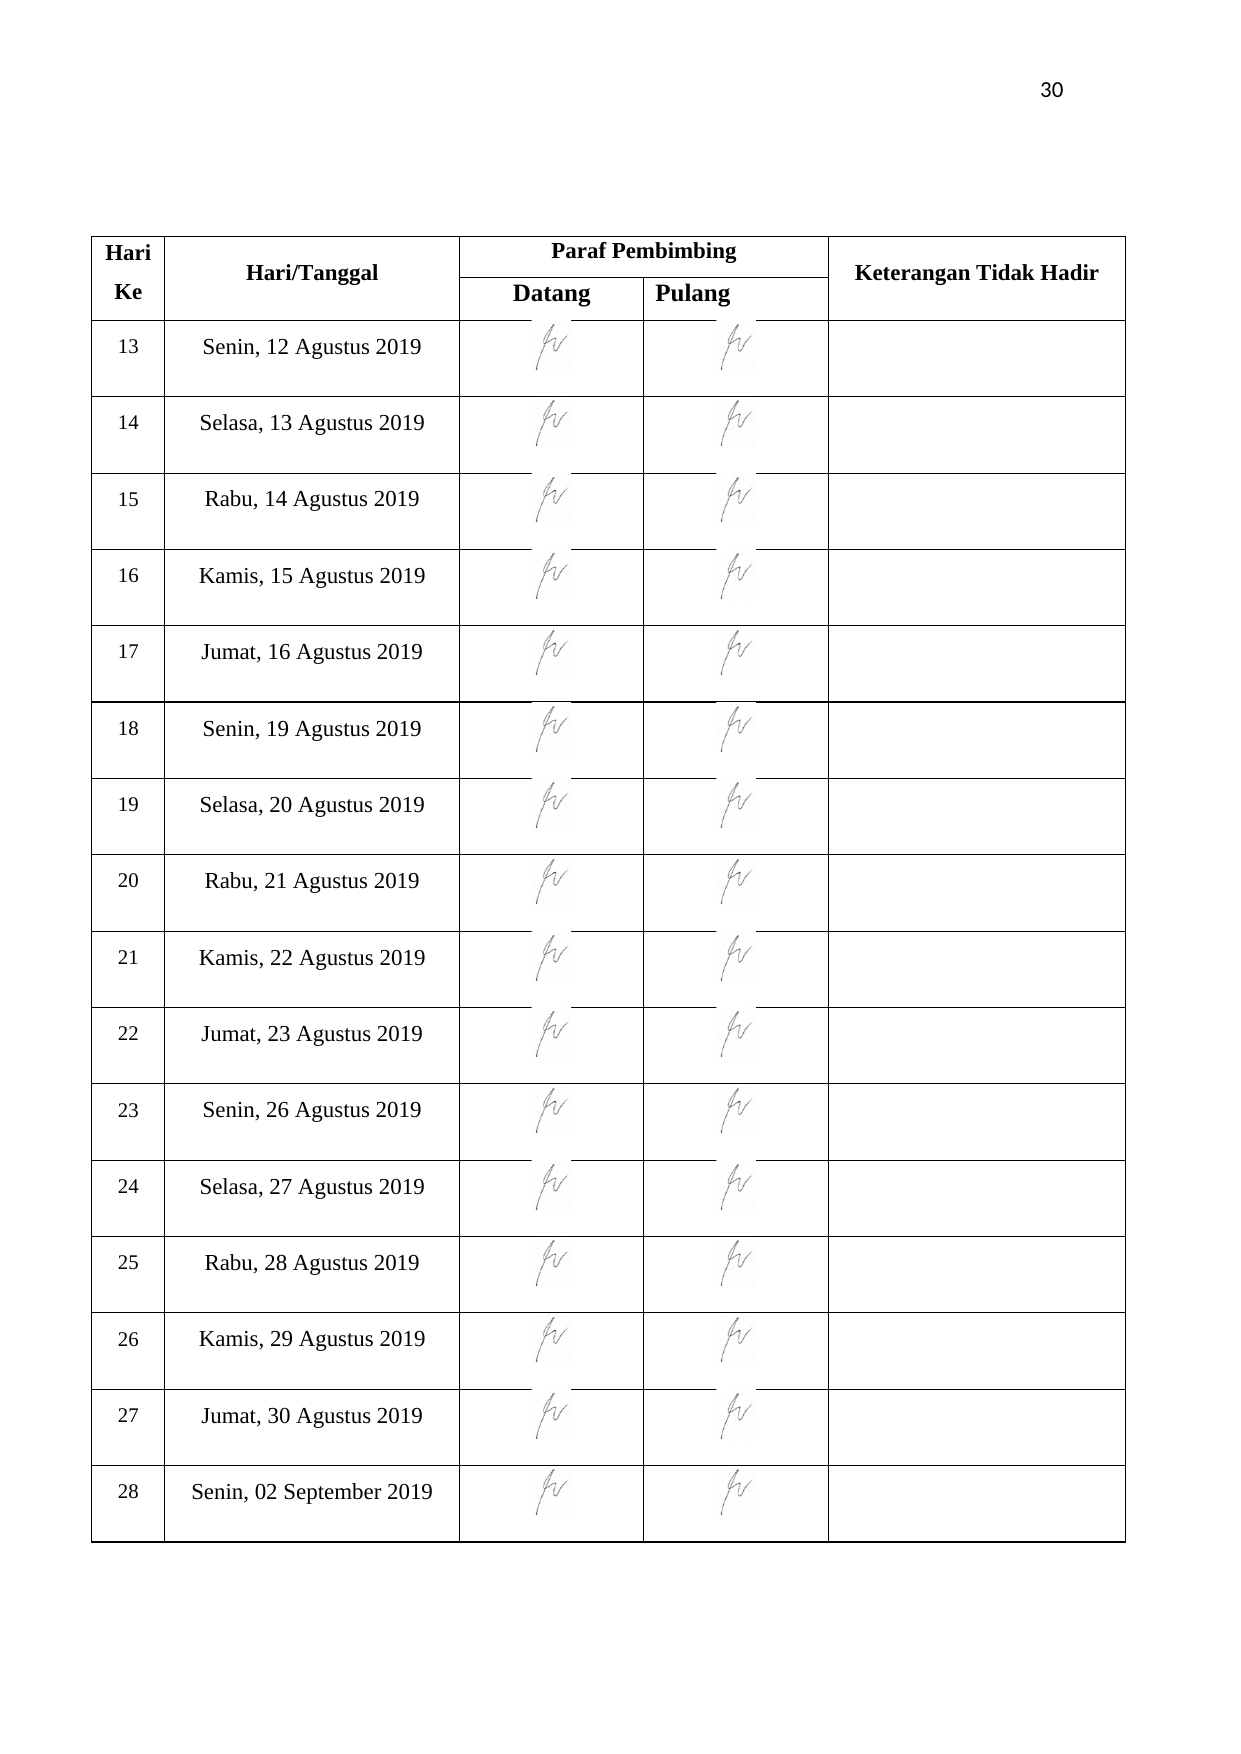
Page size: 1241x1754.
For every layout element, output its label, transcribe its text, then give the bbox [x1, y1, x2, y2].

picture [716, 473, 756, 524]
picture [531, 626, 572, 677]
table_cell [829, 779, 1125, 854]
table_cell [829, 321, 1125, 396]
table_cell [644, 855, 828, 931]
table_cell [644, 1008, 828, 1083]
table_cell [644, 321, 828, 396]
picture [531, 1466, 572, 1517]
table_cell [460, 321, 643, 396]
picture [531, 1313, 572, 1364]
table_cell [644, 1390, 828, 1465]
picture [531, 549, 572, 601]
table_cell [644, 703, 828, 778]
table_cell [829, 1084, 1125, 1159]
table_cell [460, 703, 643, 778]
table_cell 27 [92, 1390, 164, 1465]
table_cell [460, 474, 643, 549]
table_cell Rabu, 14 Agustus 2019 [165, 474, 459, 549]
picture [716, 1084, 756, 1135]
picture [716, 1160, 756, 1212]
table_cell Jumat, 30 Agustus 2019 [165, 1390, 459, 1465]
table_cell Selasa, 20 Agustus 2019 [165, 779, 459, 854]
table_cell [644, 779, 828, 854]
table_cell 13 [92, 321, 164, 396]
picture [716, 1237, 756, 1288]
table_cell Kamis, 29 Agustus 2019 [165, 1313, 459, 1389]
picture [531, 473, 572, 524]
table_cell Senin, 19 Agustus 2019 [165, 703, 459, 778]
table_cell 15 [92, 474, 164, 549]
table_cell [644, 1313, 828, 1389]
table_cell [460, 779, 643, 854]
picture [531, 855, 572, 906]
table_cell [644, 397, 828, 472]
table_header Keterangan Tidak Hadir [829, 237, 1125, 320]
table_cell [829, 932, 1125, 1007]
table_cell [829, 550, 1125, 625]
table_cell [644, 550, 828, 625]
picture [531, 1084, 572, 1135]
table_cell Kamis, 22 Agustus 2019 [165, 932, 459, 1007]
table_cell Kamis, 15 Agustus 2019 [165, 550, 459, 625]
table_cell 14 [92, 397, 164, 472]
picture [716, 702, 756, 754]
table_cell [460, 855, 643, 931]
table_cell [644, 932, 828, 1007]
table_cell 19 [92, 779, 164, 854]
picture [531, 702, 572, 754]
table_cell Pulang [644, 278, 828, 320]
table_cell 26 [92, 1313, 164, 1389]
picture [716, 397, 756, 448]
table_cell Datang [460, 278, 643, 320]
table_cell 24 [92, 1161, 164, 1236]
table_cell Jumat, 16 Agustus 2019 [165, 626, 459, 701]
table_cell [829, 626, 1125, 701]
table_cell Senin, 26 Agustus 2019 [165, 1084, 459, 1159]
picture [531, 397, 572, 448]
table_cell [460, 626, 643, 701]
table_cell [829, 397, 1125, 472]
picture [531, 1389, 572, 1441]
table_cell [460, 1390, 643, 1465]
table_cell [644, 1161, 828, 1236]
table_cell [460, 932, 643, 1007]
table_cell Rabu, 28 Agustus 2019 [165, 1237, 459, 1312]
table_cell [829, 1161, 1125, 1236]
picture [716, 778, 756, 830]
table_header Paraf Pembimbing [460, 237, 828, 277]
picture [716, 1313, 756, 1364]
picture [716, 855, 756, 906]
table_cell [829, 1237, 1125, 1312]
table_cell 21 [92, 932, 164, 1007]
table_cell Selasa, 27 Agustus 2019 [165, 1161, 459, 1236]
table_cell Jumat, 23 Agustus 2019 [165, 1008, 459, 1083]
picture [531, 1160, 572, 1212]
table_cell 28 [92, 1466, 164, 1541]
table_cell 18 [92, 703, 164, 778]
table_cell 20 [92, 855, 164, 931]
table_cell [829, 474, 1125, 549]
table_cell [460, 1084, 643, 1159]
table_cell 23 [92, 1084, 164, 1159]
table_header Hari/Tanggal [165, 237, 459, 320]
table_cell [644, 1084, 828, 1159]
table_cell 25 [92, 1237, 164, 1312]
table_cell [644, 1466, 828, 1541]
table_cell [829, 855, 1125, 931]
table_cell [829, 703, 1125, 778]
picture [716, 1389, 756, 1441]
picture [531, 1237, 572, 1288]
table_cell 22 [92, 1008, 164, 1083]
picture [716, 1007, 756, 1059]
table_cell Senin, 02 September 2019 [165, 1466, 459, 1541]
table_cell [644, 1237, 828, 1312]
table_cell [460, 1008, 643, 1083]
table_cell [644, 474, 828, 549]
picture [531, 778, 572, 830]
table_cell [644, 626, 828, 701]
table_cell [460, 1466, 643, 1541]
table_cell 16 [92, 550, 164, 625]
table_cell [460, 550, 643, 625]
table_cell [460, 1237, 643, 1312]
table_cell [829, 1466, 1125, 1541]
table_cell Senin, 12 Agustus 2019 [165, 321, 459, 396]
picture [716, 549, 756, 601]
picture [716, 626, 756, 677]
picture [531, 931, 572, 983]
picture [716, 320, 756, 372]
picture [716, 1466, 756, 1517]
table_cell [460, 1313, 643, 1389]
picture [531, 1007, 572, 1059]
table_header Hari Ke [92, 237, 164, 320]
table_cell [460, 1161, 643, 1236]
table_cell [829, 1390, 1125, 1465]
table_cell [829, 1008, 1125, 1083]
picture [716, 931, 756, 983]
table_cell [460, 397, 643, 472]
table_cell 17 [92, 626, 164, 701]
table_cell [829, 1313, 1125, 1389]
table_cell Selasa, 13 Agustus 2019 [165, 397, 459, 472]
table_cell Rabu, 21 Agustus 2019 [165, 855, 459, 931]
picture [531, 320, 572, 372]
